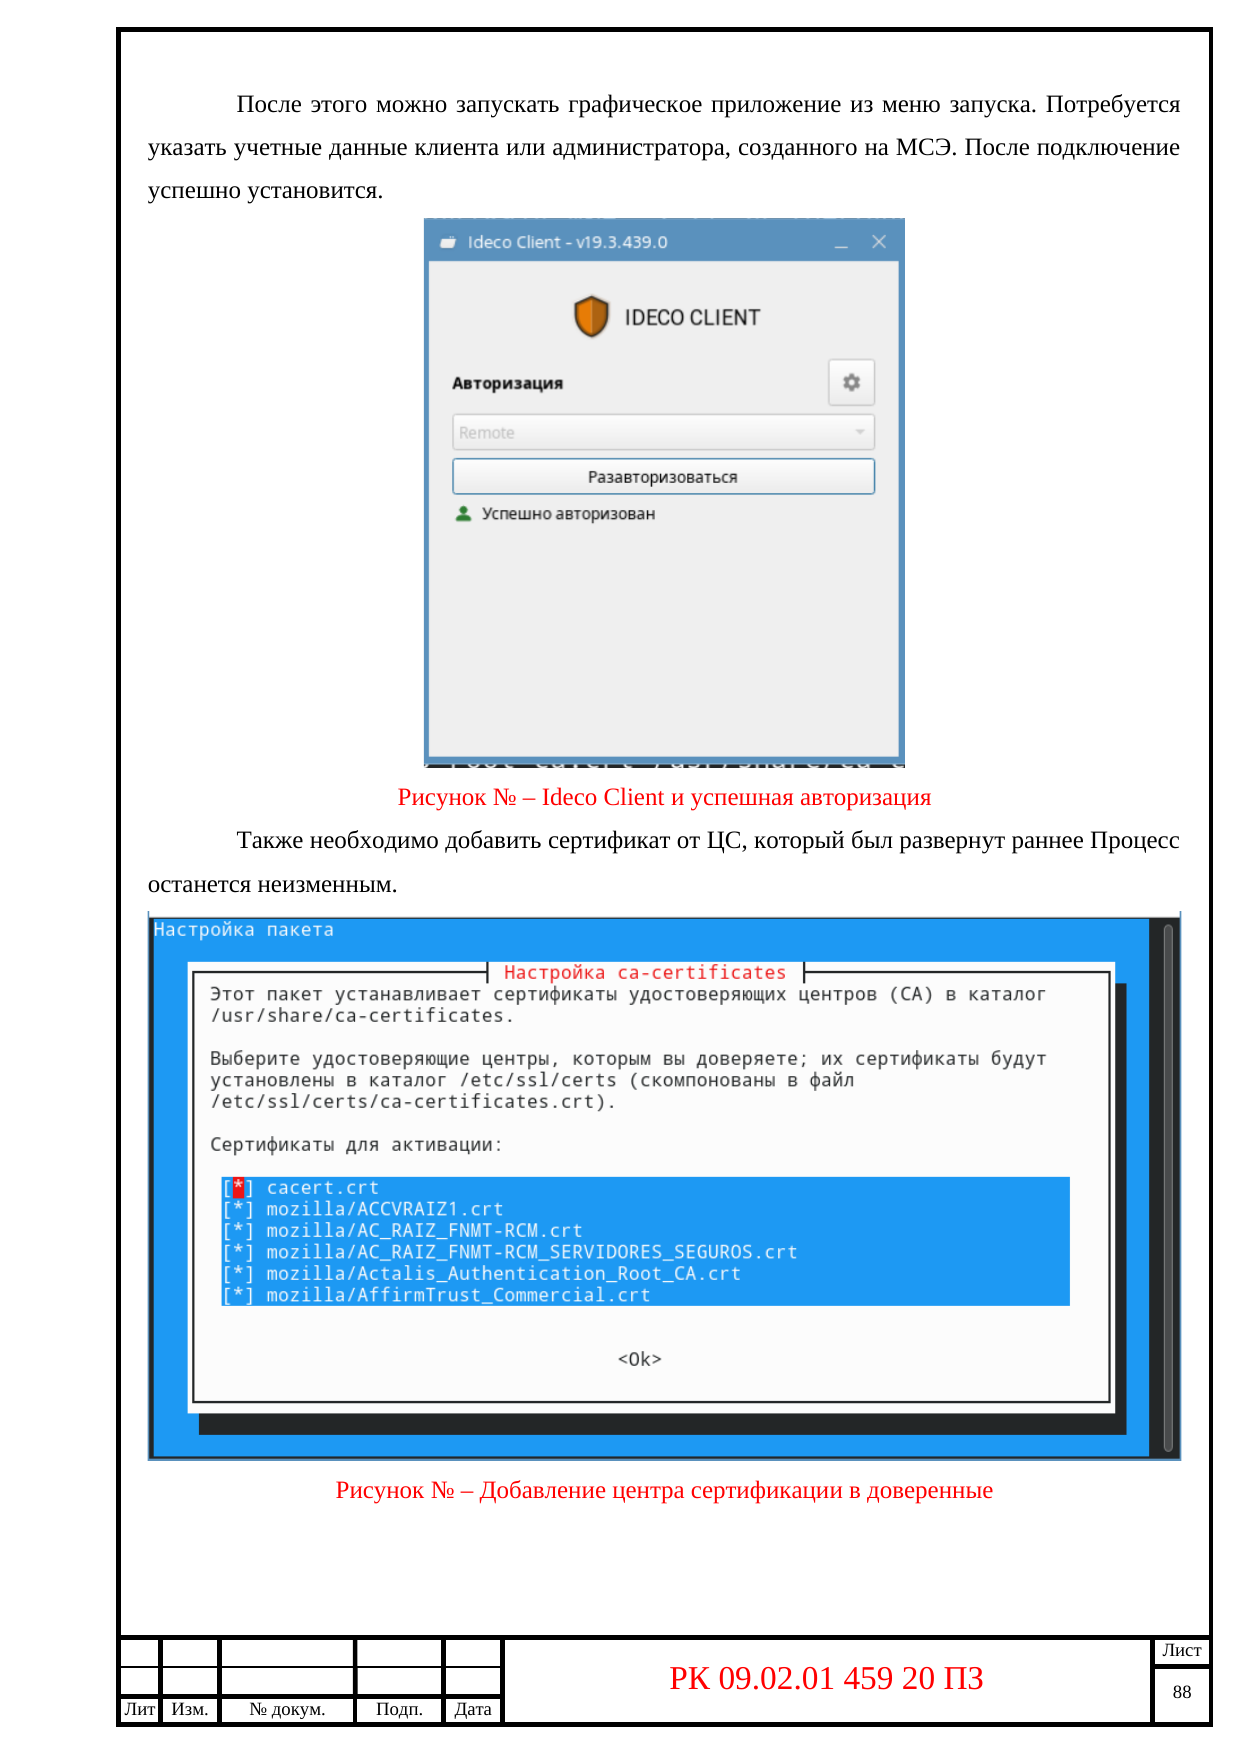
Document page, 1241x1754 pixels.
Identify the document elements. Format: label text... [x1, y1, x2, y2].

text Рисунок № – Добавление центра сертификации в доверенные [148, 1475, 1181, 1504]
text После этого можно запускать графическое приложение из меню запуска. Потребуется указать учетные данные клиента или администратора, созданного на МСЭ. После подключение успешно установится. [148, 89, 1181, 204]
text Также необходимо добавить сертификат от ЦС, который был развернут раннее Процесс останется неизменным. [148, 826, 1181, 897]
picture [423, 218, 905, 768]
picture [147, 911, 1182, 1461]
text Рисунок № – Ideco Client и успешная авторизация [148, 782, 1181, 811]
